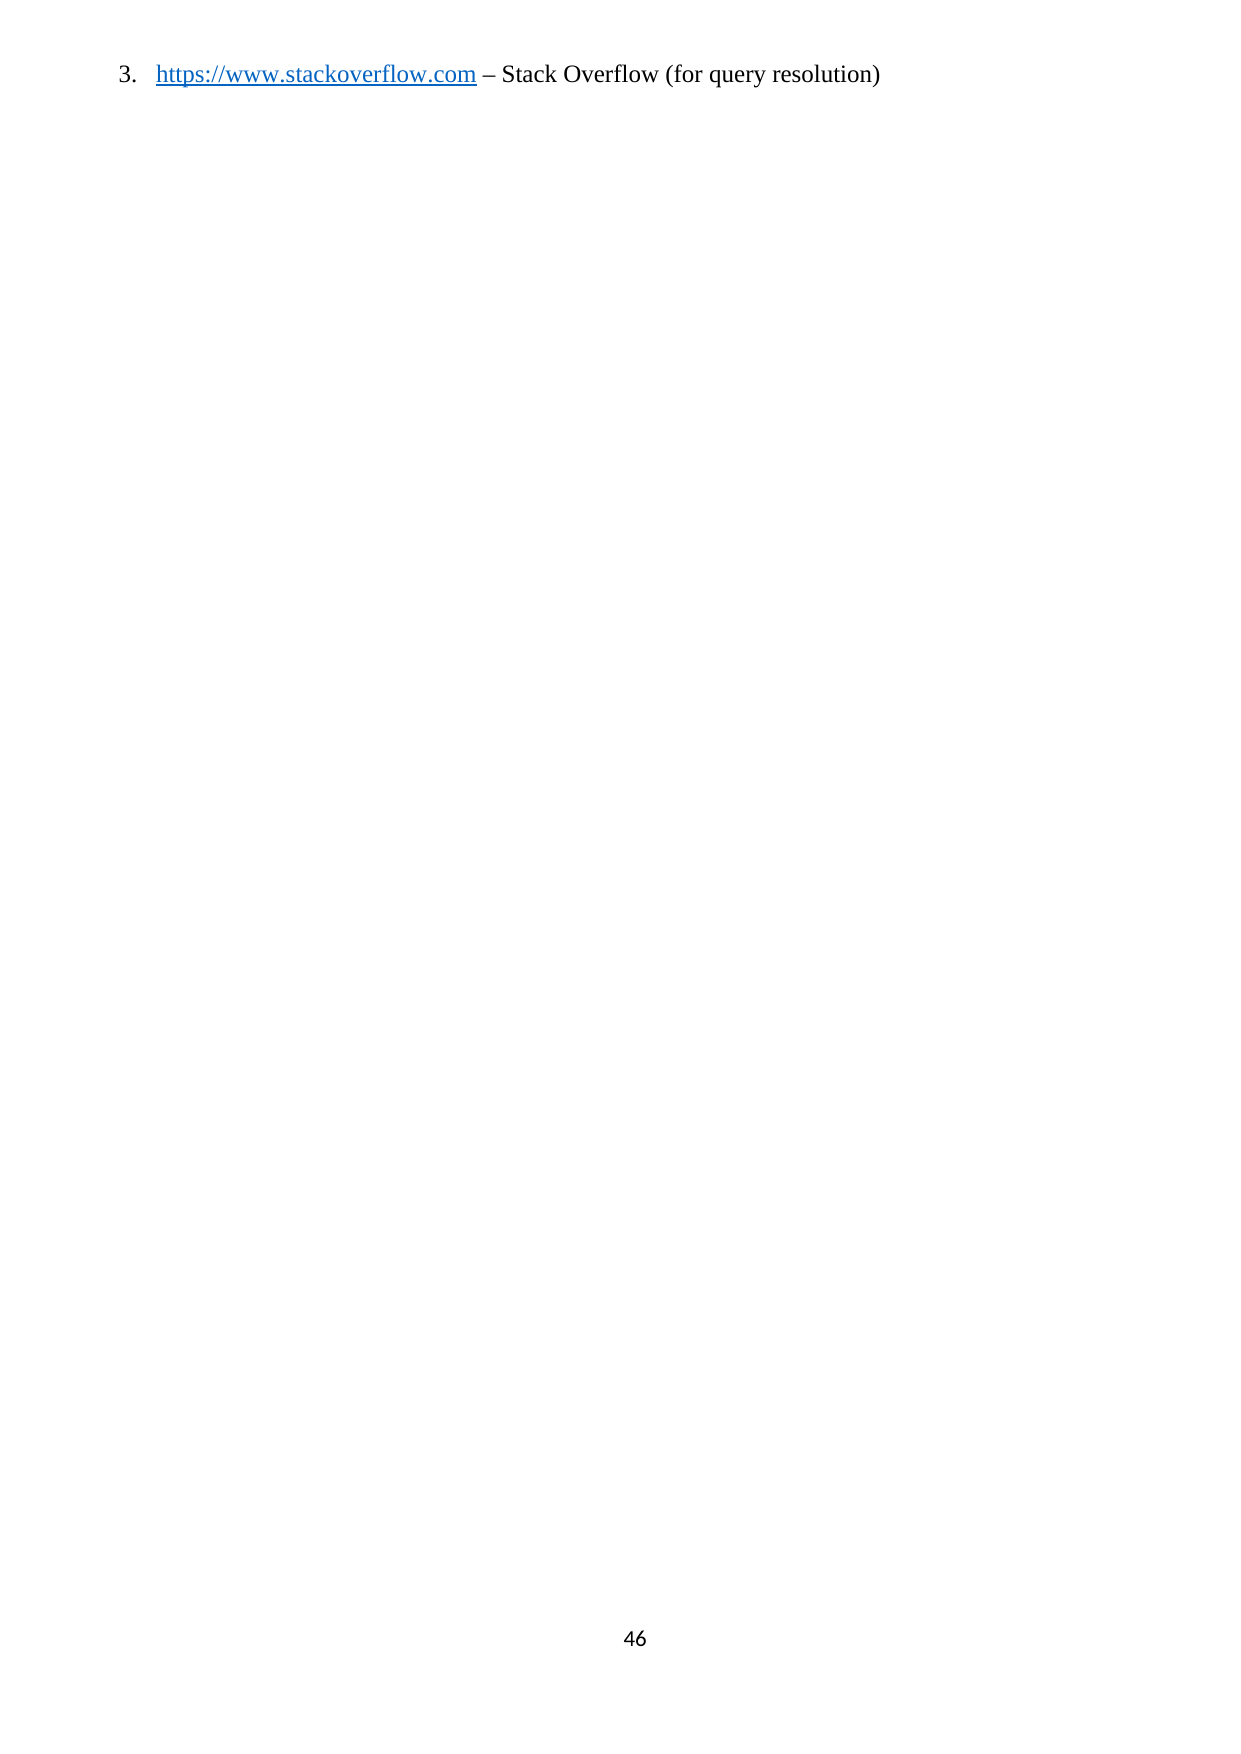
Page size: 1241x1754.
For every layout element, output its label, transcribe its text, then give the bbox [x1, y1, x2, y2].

list https://www.stackoverflow.com – Stack Overflow (for query resolution) [118, 59, 1181, 88]
